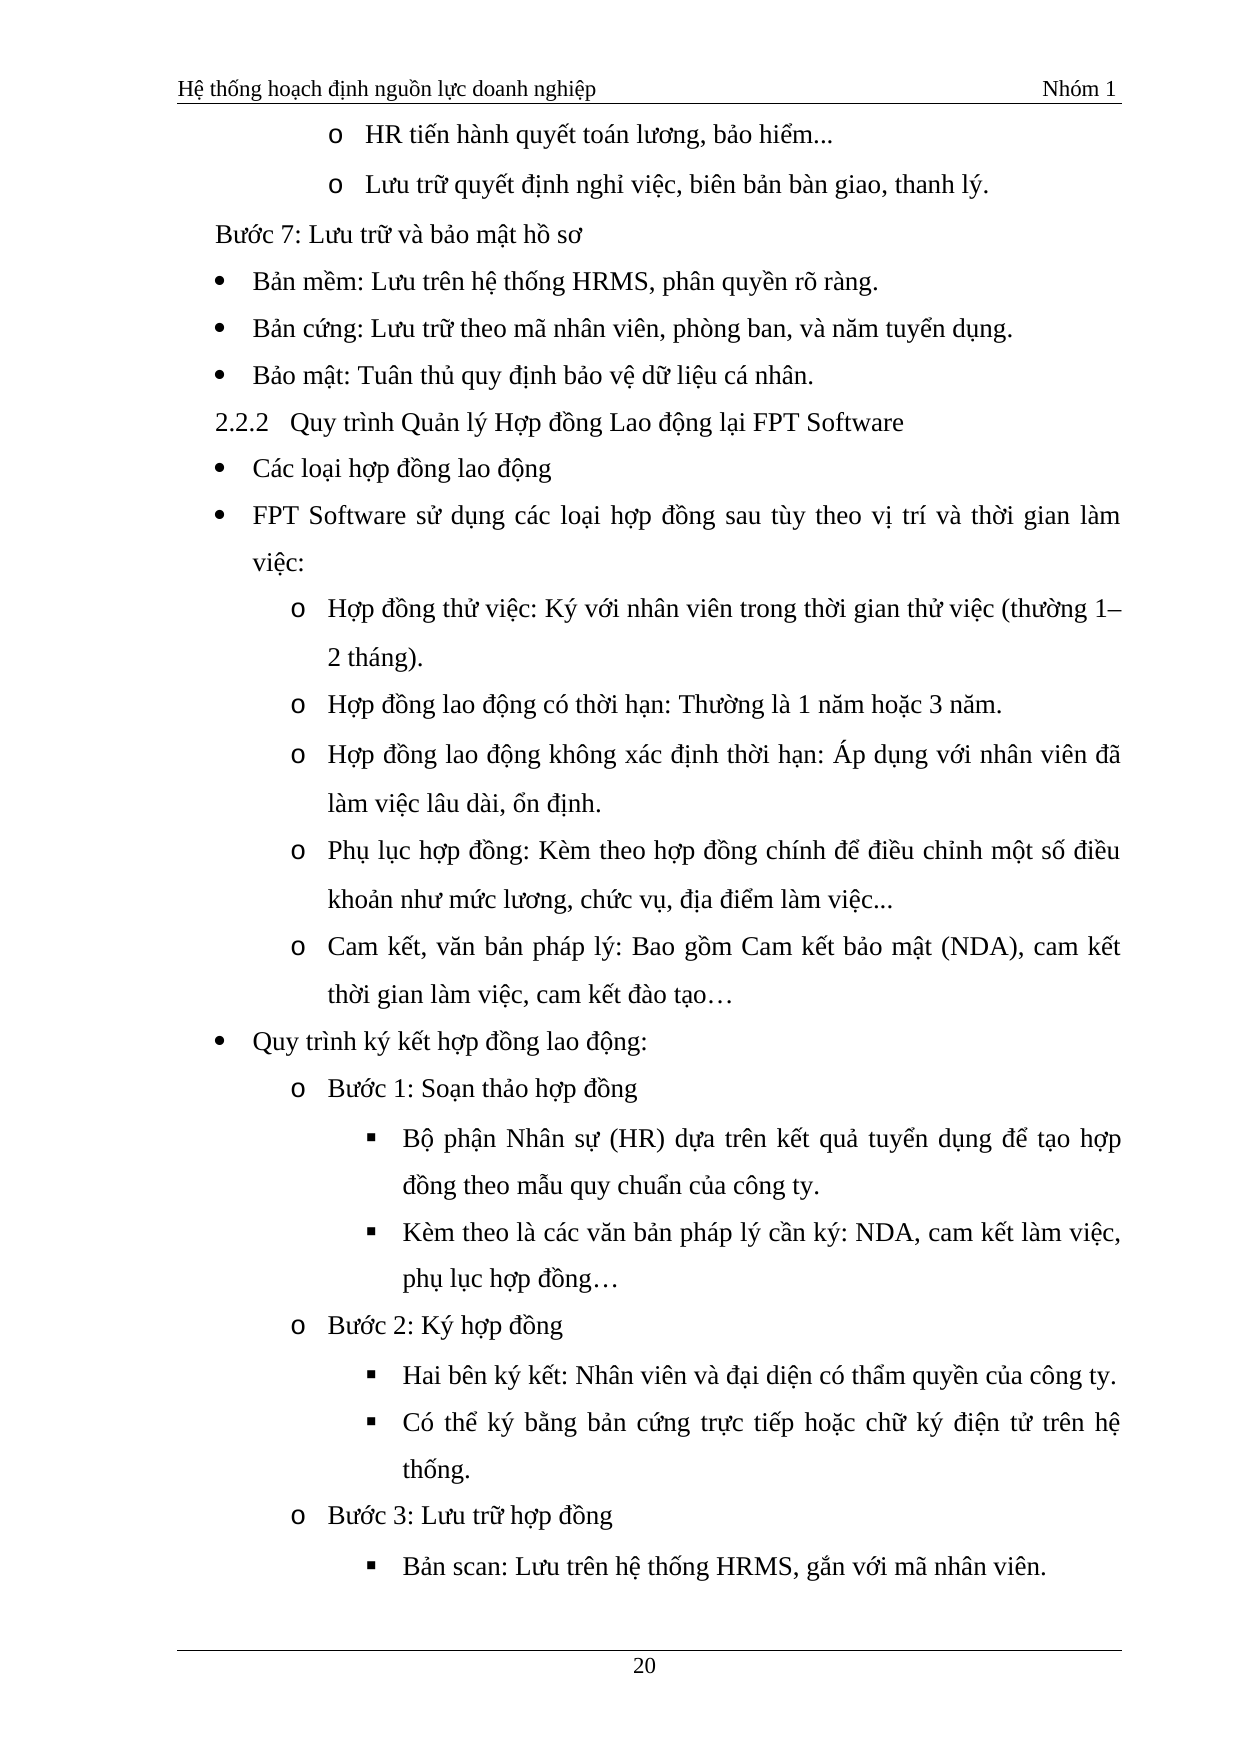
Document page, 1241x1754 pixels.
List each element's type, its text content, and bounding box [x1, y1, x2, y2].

list Hợp đồng lao động có thời hạn: Thường là 1 năm hoặc 3 năm. [290, 688, 1122, 722]
list Bộ phận Nhân sự (HR) dựa trên kết quả tuyển dụng để tạo hợp đồng theo mẫu quy chuẩn của công ty. [365, 1122, 1122, 1200]
list Bảo mật: Tuân thủ quy định bảo vệ dữ liệu cá nhân. [215, 359, 1122, 390]
list Bản mềm: Lưu trên hệ thống HRMS, phân quyền rõ ràng. [215, 265, 1122, 296]
list Hợp đồng lao động không xác định thời hạn: Áp dụng với nhân viên đã làm việc lâu dài, ổn định. [290, 738, 1122, 818]
list Hai bên ký kết: Nhân viên và đại diện có thẩm quyền của công ty. [365, 1359, 1122, 1390]
list Bản cứng: Lưu trữ theo mã nhân viên, phòng ban, và năm tuyển dụng. [215, 312, 1122, 343]
list Quy trình ký kết hợp đồng lao động: [215, 1025, 1122, 1056]
list Bước 3: Lưu trữ hợp đồng [290, 1499, 1122, 1533]
list Cam kết, văn bản pháp lý: Bao gồm Cam kết bảo mật (NDA), cam kết thời gian làm việc, cam kết đào tạo… [290, 929, 1122, 1010]
list FPT Software sử dụng các loại hợp đồng sau tùy theo vị trí và thời gian làm việc: [215, 499, 1122, 577]
list Quy trình Quản lý Hợp đồng Lao động lại FPT Software [215, 406, 1122, 437]
list Bước 2: Ký hợp đồng [290, 1309, 1122, 1342]
list HR tiến hành quyết toán lương, bảo hiểm... [327, 118, 1122, 152]
list Phụ lục hợp đồng: Kèm theo hợp đồng chính để điều chỉnh một số điều khoản như mức lương, chức vụ, địa điểm làm việc... [290, 834, 1122, 914]
text Bước 7: Lưu trữ và bảo mật hồ sơ [215, 218, 1122, 249]
list Kèm theo là các văn bản pháp lý cần ký: NDA, cam kết làm việc, phụ lục hợp đồng… [365, 1216, 1122, 1293]
list Hợp đồng thử việc: Ký với nhân viên trong thời gian thử việc (thường 1–2 tháng). [290, 593, 1122, 673]
list Bước 1: Soạn thảo hợp đồng [290, 1072, 1122, 1106]
list Bản scan: Lưu trên hệ thống HRMS, gắn với mã nhân viên. [365, 1549, 1122, 1581]
list Các loại hợp đồng lao động [215, 452, 1122, 483]
list Lưu trữ quyết định nghỉ việc, biên bản bàn giao, thanh lý. [327, 168, 1122, 202]
list Có thể ký bằng bản cứng trực tiếp hoặc chữ ký điện tử trên hệ thống. [365, 1406, 1122, 1484]
